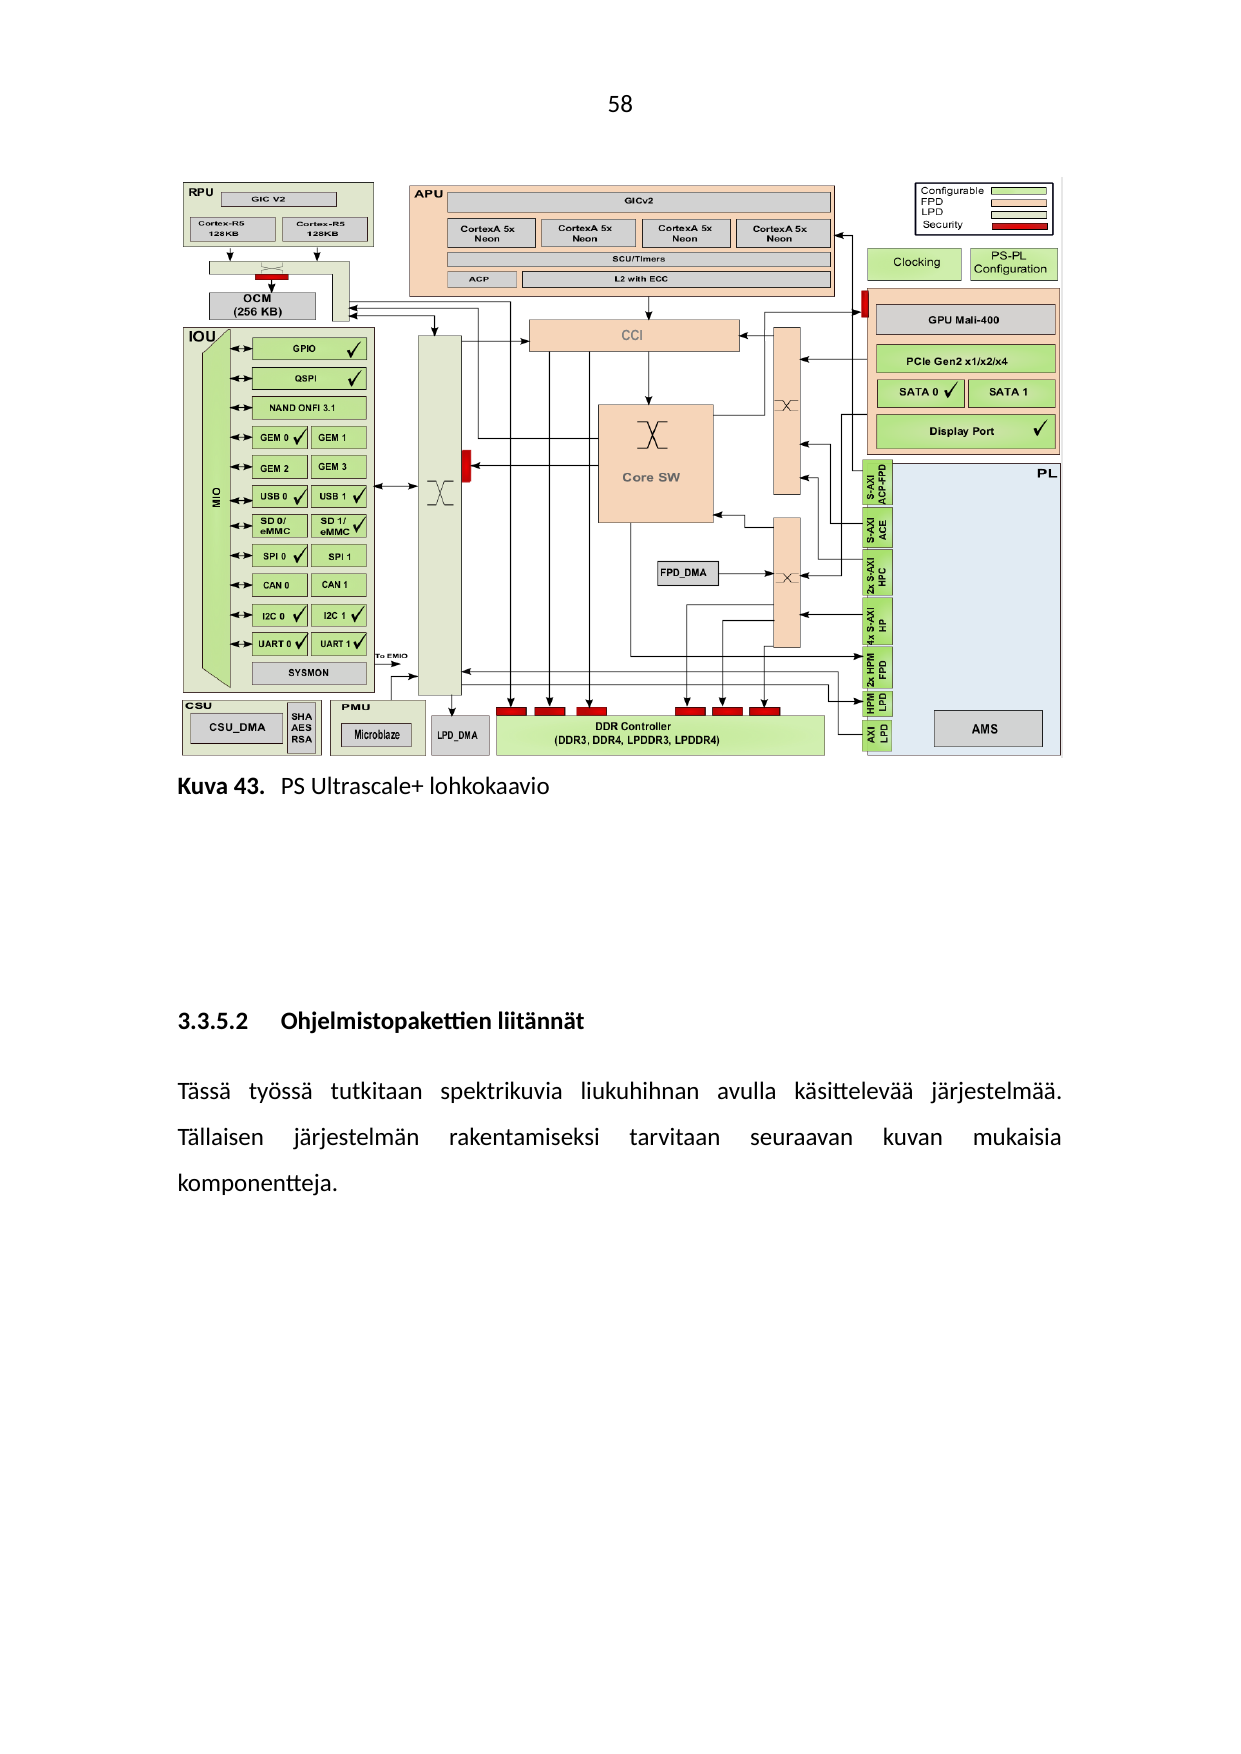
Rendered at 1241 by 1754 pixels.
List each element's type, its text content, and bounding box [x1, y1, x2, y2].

subtitle Ohjelmistopakettien liitännät [177, 1005, 1063, 1035]
text Tässä työssä tutkitaan spektrikuvia liukuhihnan avulla käsittelevää järjestelmää. Tällaisen järjestelmän rakentamiseksi tarvitaan seuraavan kuvan mukaisia komponentteja. [177, 1076, 1063, 1197]
text Kuva 43. PS Ultrascale+ lohkokaavio [177, 771, 1063, 801]
picture [177, 177, 1063, 758]
